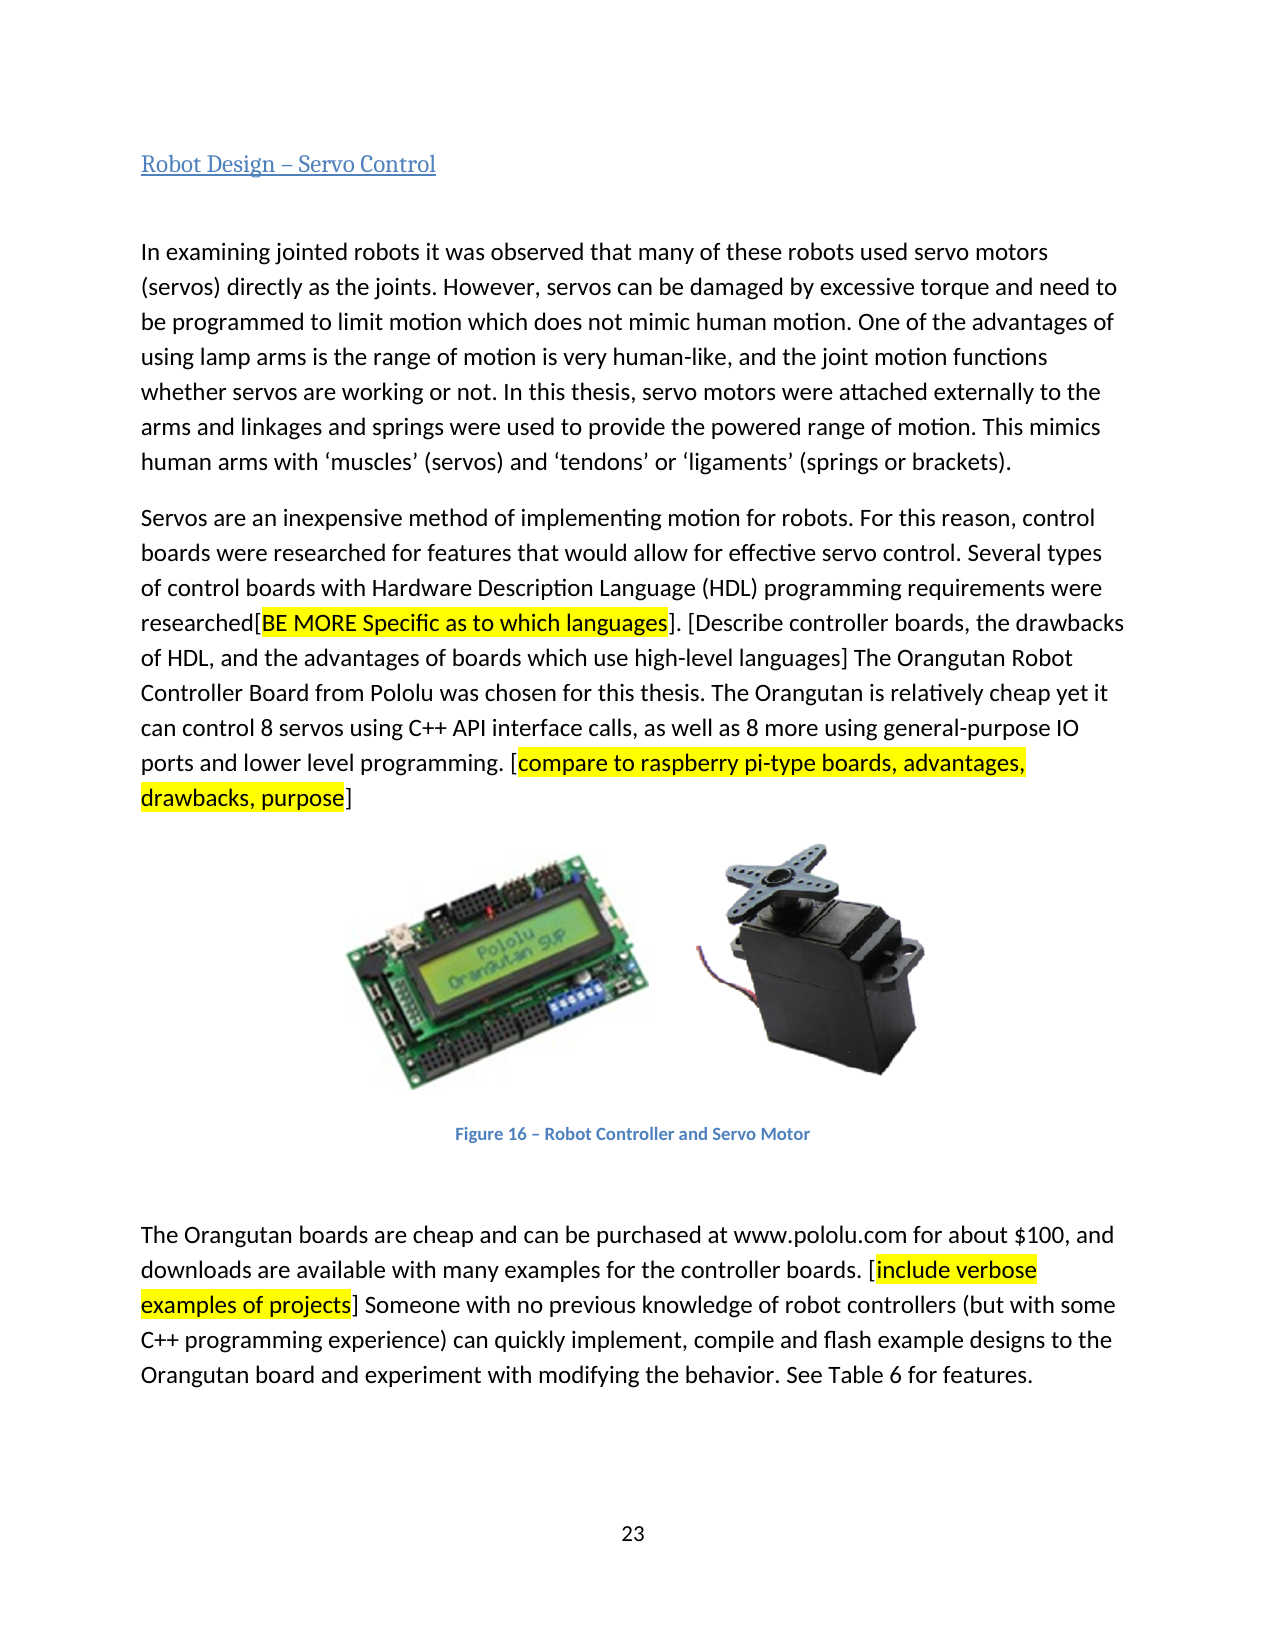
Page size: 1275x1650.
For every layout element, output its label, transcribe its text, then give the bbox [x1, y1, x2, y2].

text Figure 16 – Robot Controller and Servo Motor [141, 1122, 1125, 1145]
picture [309, 837, 957, 1098]
subtitle Robot Design – Servo Control [141, 150, 1125, 179]
text In examining jointed robots it was observed that many of these robots used servo motors (servos) directly as the joints. However, servos can be damaged by excessive torque and need to be programmed to limit motion which does not mimic human motion. One of the advantages of using lamp arms is the range of motion is very human-like, and the joint motion functions whether servos are working or not. In this thesis, servo motors were attached externally to the arms and linkages and springs were used to provide the powered range of motion. This mimics human arms with ‘muscles’ (servos) and ‘tendons’ or ‘ligaments’ (springs or brackets). [141, 236, 1125, 477]
text Servos are an inexpensive method of implementing motion for robots. For this reason, control boards were researched for features that would allow for effective servo control. Several types of control boards with Hardware Description Language (HDL) programming requirements were researched[BE MORE Specific as to which languages]. [Describe controller boards, the drawbacks of HDL, and the advantages of boards which use high-level languages] The Orangutan Robot Controller Board from Pololu was chosen for this thesis. The Orangutan is relatively cheap yet it can control 8 servos using C++ API interface calls, as well as 8 more using general-purpose IO ports and lower level programming. [compare to raspberry pi-type boards, advantages, drawbacks, purpose] [141, 502, 1125, 812]
text The Orangutan boards are cheap and can be purchased at www.pololu.com for about $100, and downloads are available with many examples for the controller boards. [include verbose examples of projects] Someone with no previous knowledge of robot controllers (but with some C++ programming experience) can quickly implement, compile and flash example designs to the Orangutan board and experiment with modifying the behavior. See Table 6 for features. [141, 1219, 1125, 1389]
